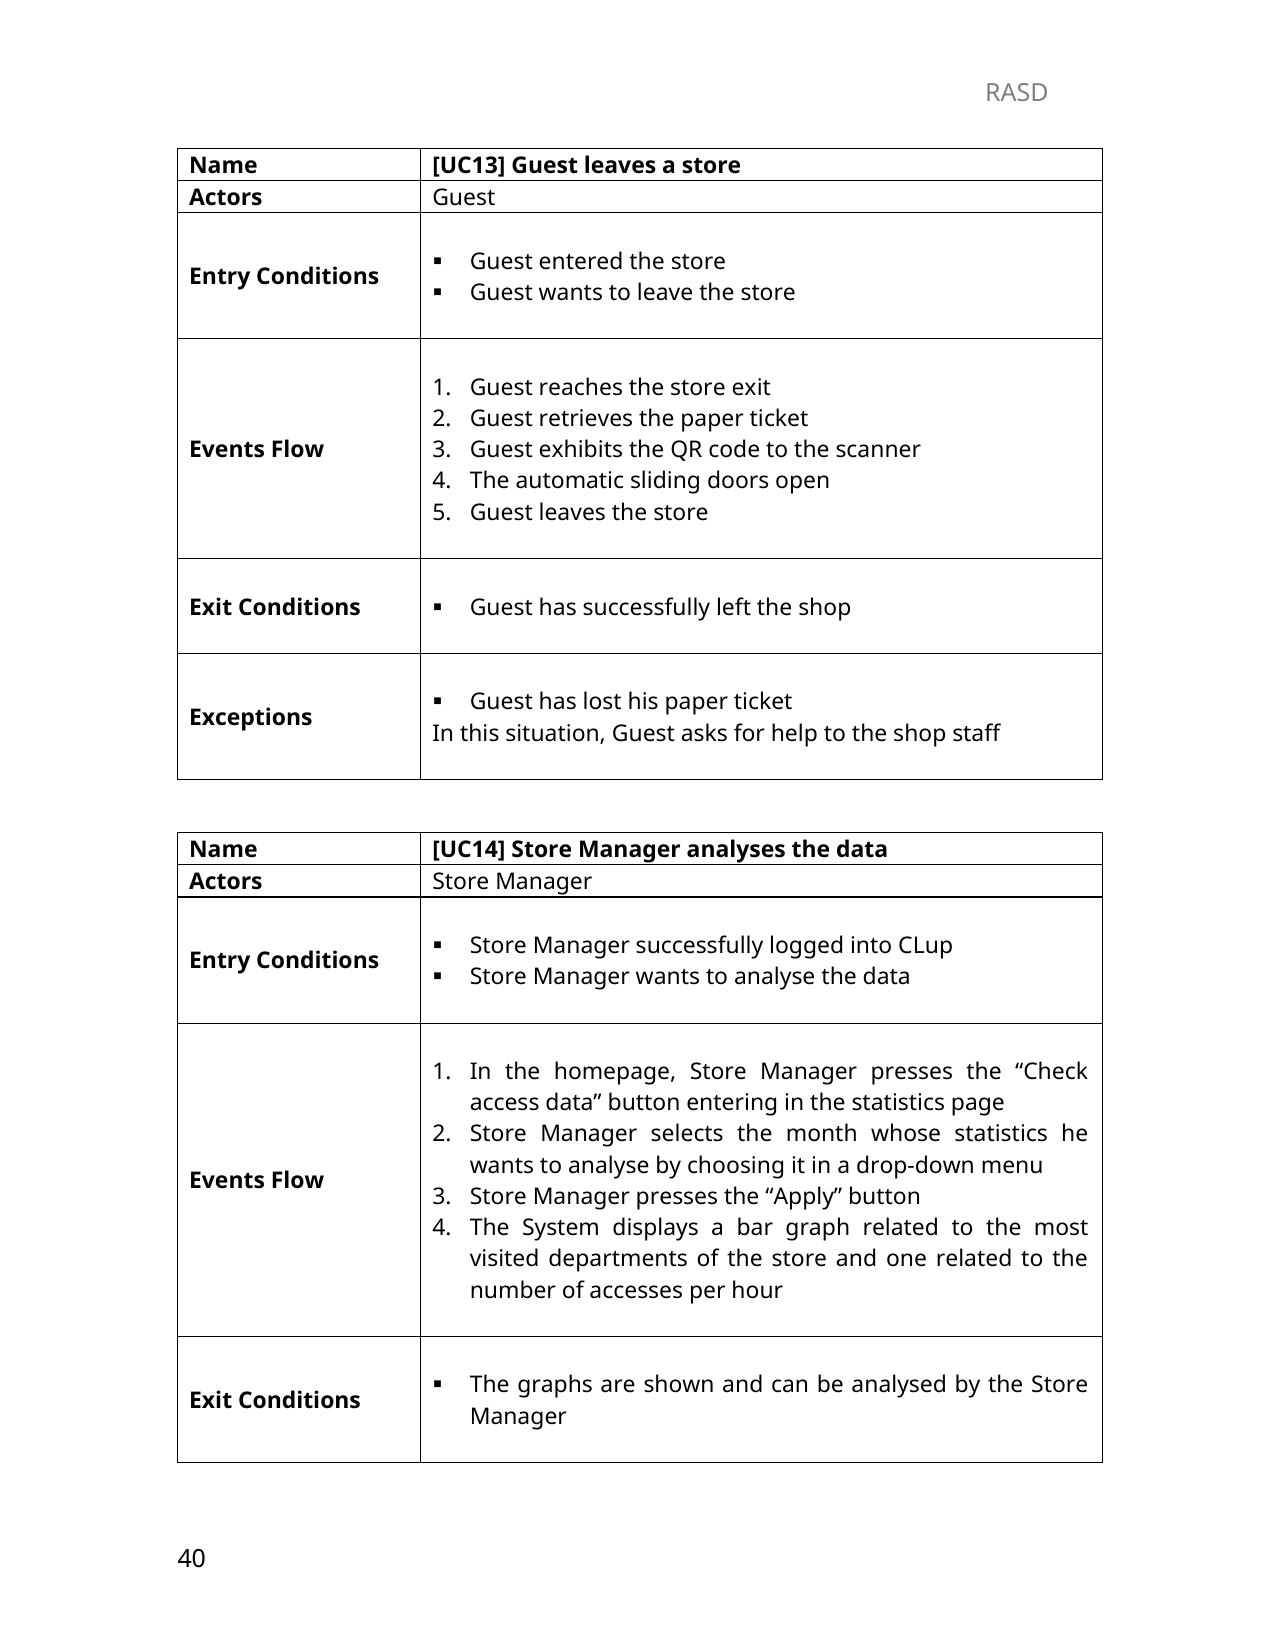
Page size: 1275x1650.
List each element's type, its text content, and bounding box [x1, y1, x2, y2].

table_cell Actors [178, 181, 420, 212]
table_cell Store Manager successfully logged into CLup Store Manager wants to analyse the data [421, 898, 1102, 1022]
table_header Name [178, 149, 420, 180]
table_cell Exit Conditions [178, 559, 420, 653]
table_cell Events Flow [178, 339, 420, 558]
table_cell Guest [421, 181, 1102, 212]
table_header [UC13] Guest leaves a store [421, 149, 1102, 180]
table_cell Entry Conditions [178, 898, 420, 1022]
table_cell The graphs are shown and can be analysed by the Store Manager [421, 1337, 1102, 1462]
table_cell Store Manager [421, 865, 1102, 896]
table_cell Guest has lost his paper ticket In this situation, Guest asks for help to the shop staff [421, 654, 1102, 779]
table_cell Guest reaches the store exit Guest retrieves the paper ticket Guest exhibits the QR code to the scanner The automatic sliding doors open Guest leaves the store [421, 339, 1102, 558]
table_cell Entry Conditions [178, 213, 420, 338]
table_header [UC14] Store Manager analyses the data [421, 833, 1102, 864]
table_cell Guest entered the store Guest wants to leave the store [421, 213, 1102, 338]
table_cell Exceptions [178, 654, 420, 779]
table_header Name [178, 833, 420, 864]
table_cell Exit Conditions [178, 1337, 420, 1462]
table_cell In the homepage, Store Manager presses the “Check access data” button entering in the statistics page Store Manager selects the month whose statistics he wants to analyse by choosing it in a drop-down menu Store Manager presses the “Apply” button The System displays a bar graph related to the most visited departments of the store and one related to the number of accesses per hour [421, 1024, 1102, 1336]
table_cell Guest has successfully left the shop [421, 559, 1102, 653]
table_cell Events Flow [178, 1024, 420, 1336]
table_cell Actors [178, 865, 420, 896]
